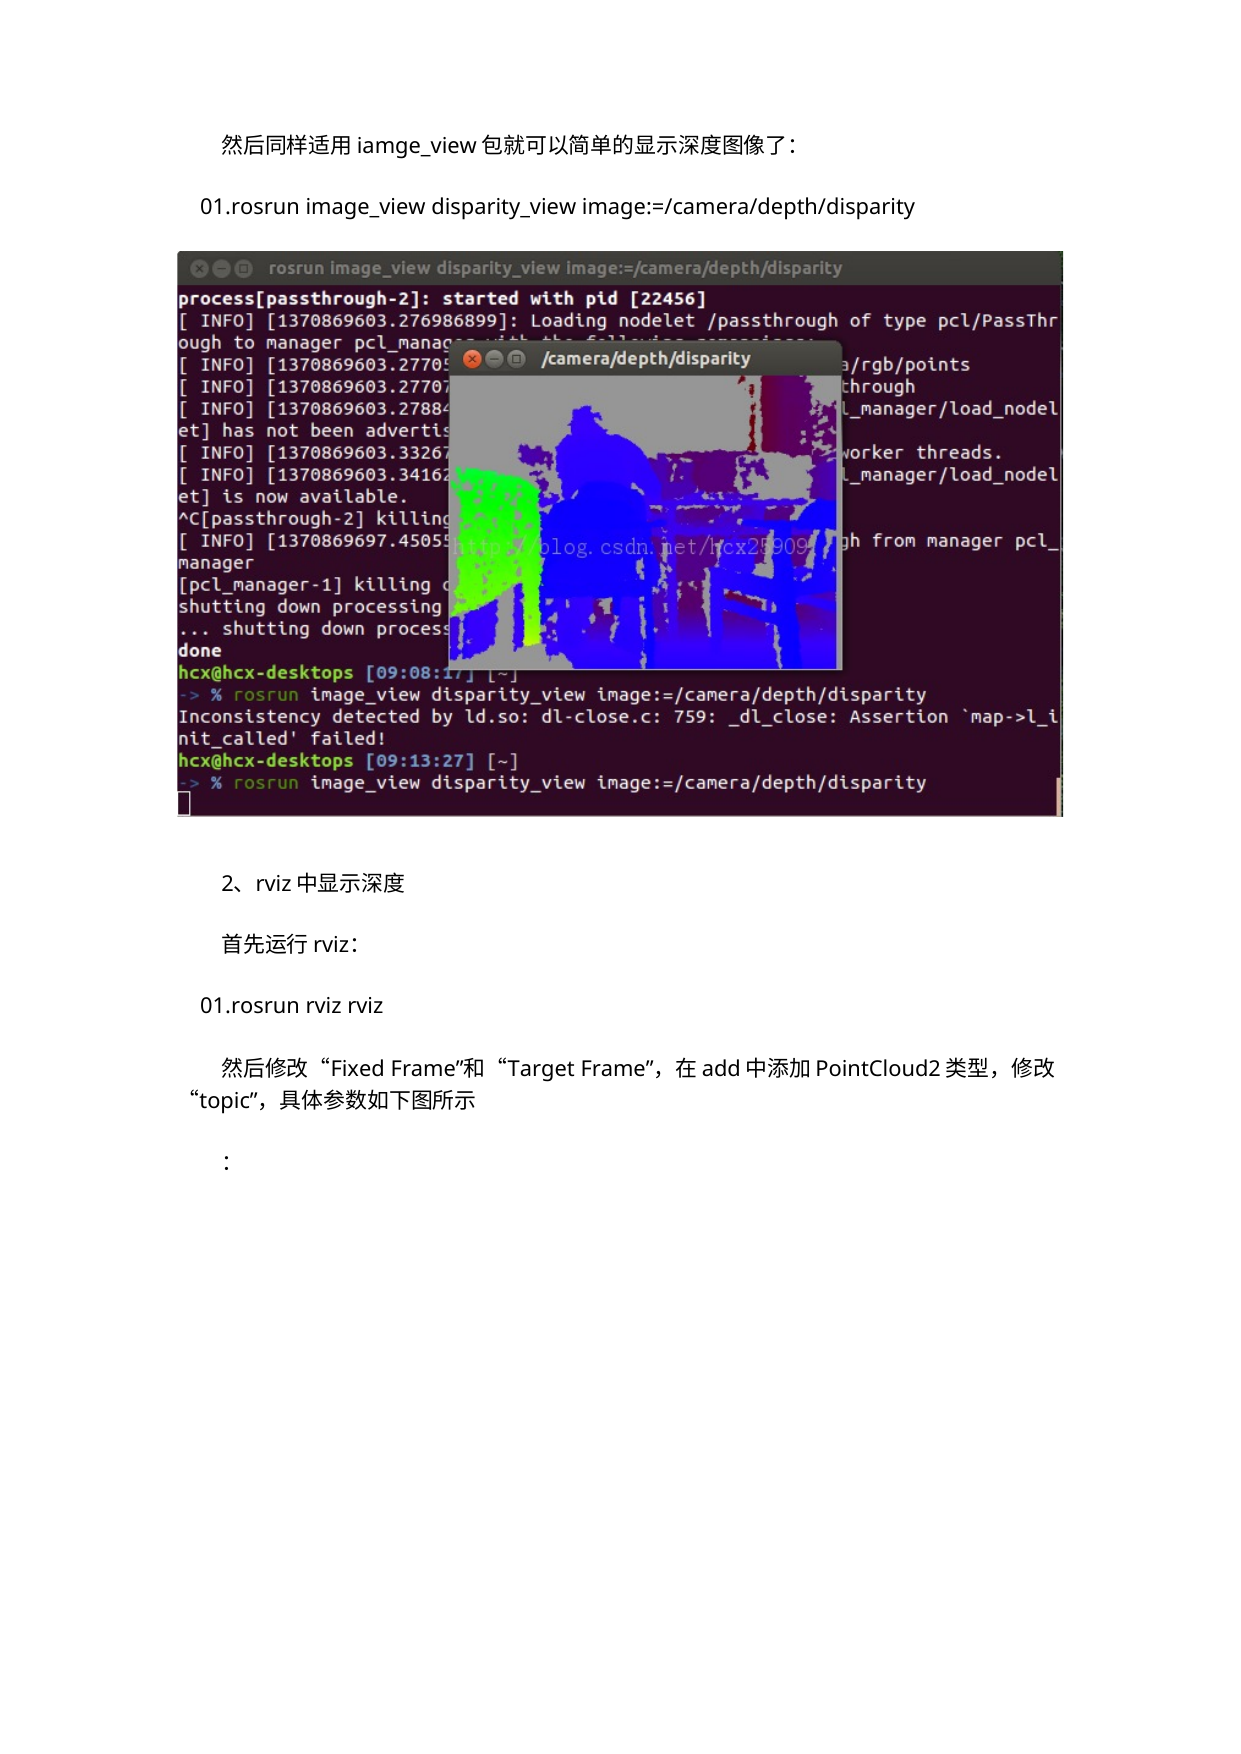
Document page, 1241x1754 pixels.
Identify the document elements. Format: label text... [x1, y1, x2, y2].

text 01.rosrun rviz rviz [177, 989, 1063, 1021]
text 然后同样适用iamge_view包就可以简单的显示深度图像了： [177, 128, 1063, 160]
text 首先运行rviz： [177, 927, 1063, 959]
picture [177, 251, 1064, 817]
text 01.rosrun image_view disparity_view image:=/camera/depth/disparity [177, 189, 1063, 222]
text 然后修改“Fixed Frame”和“Target Frame”，在add中添加PointCloud2类型，修改“topic”，具体参数如下图所示 [177, 1050, 1063, 1115]
text ： [177, 1144, 1063, 1177]
text 2、rviz中显示深度 [177, 865, 1063, 898]
